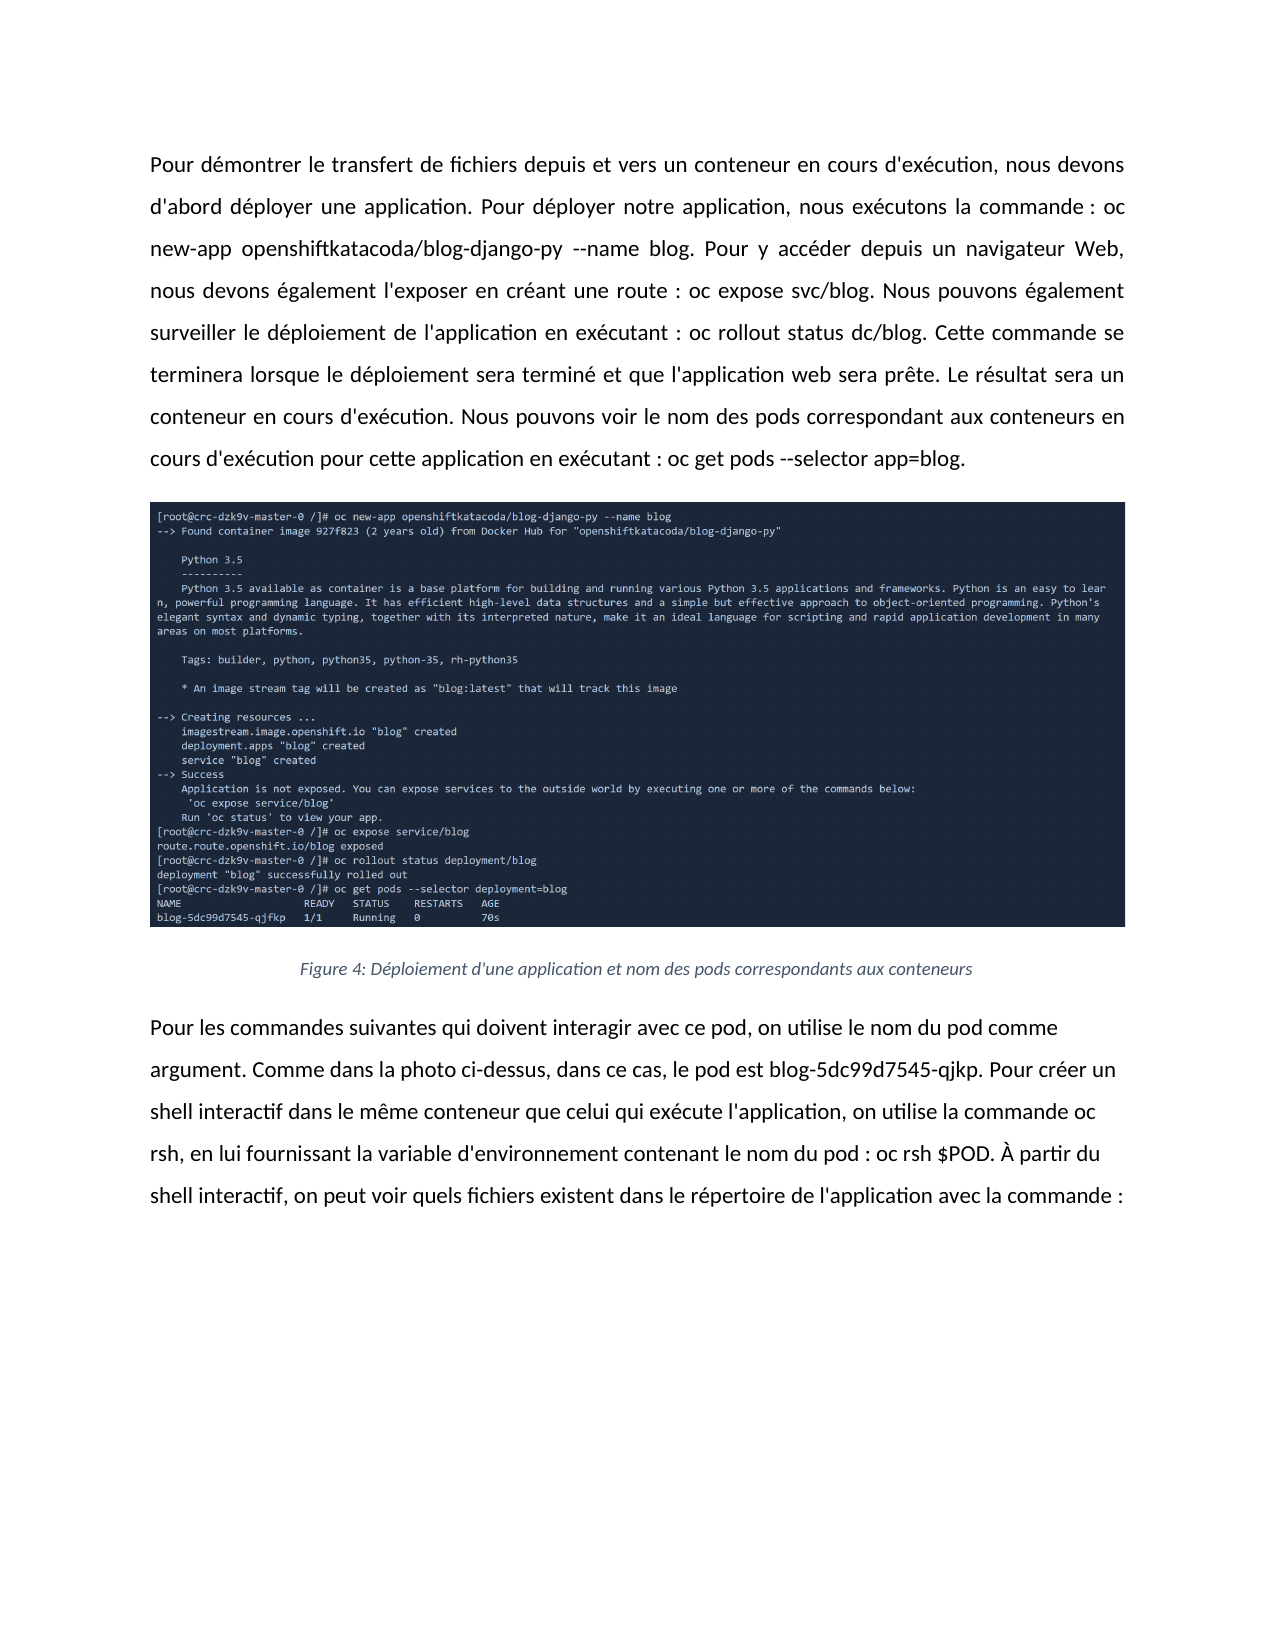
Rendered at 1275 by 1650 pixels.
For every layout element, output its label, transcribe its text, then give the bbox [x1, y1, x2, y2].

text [150, 1013, 1125, 1209]
text Figure 4: Déploiement d'une application et nom des pods correspondants aux conteneurs [150, 958, 1125, 981]
picture [150, 502, 1125, 927]
text Pour démontrer le transfert de fichiers depuis et vers un conteneur en cours d'exécution, nous devons d'abord déployer une application. Pour déployer notre application, nous exécutons la commande : oc new-app openshiftkatacoda/blog-django-py --name blog. Pour y accéder depuis un navigateur Web, nous devons également l'exposer en créant une route : oc expose svc/blog. Nous pouvons également surveiller le déploiement de l'application en exécutant : oc rollout status dc/blog. Cette commande se terminera lorsque le déploiement sera terminé et que l'application web sera prête. Le résultat sera un conteneur en cours d'exécution. Nous pouvons voir le nom des pods correspondant aux conteneurs en cours d'exécution pour cette application en exécutant : oc get pods --selector app=blog. [150, 150, 1125, 472]
